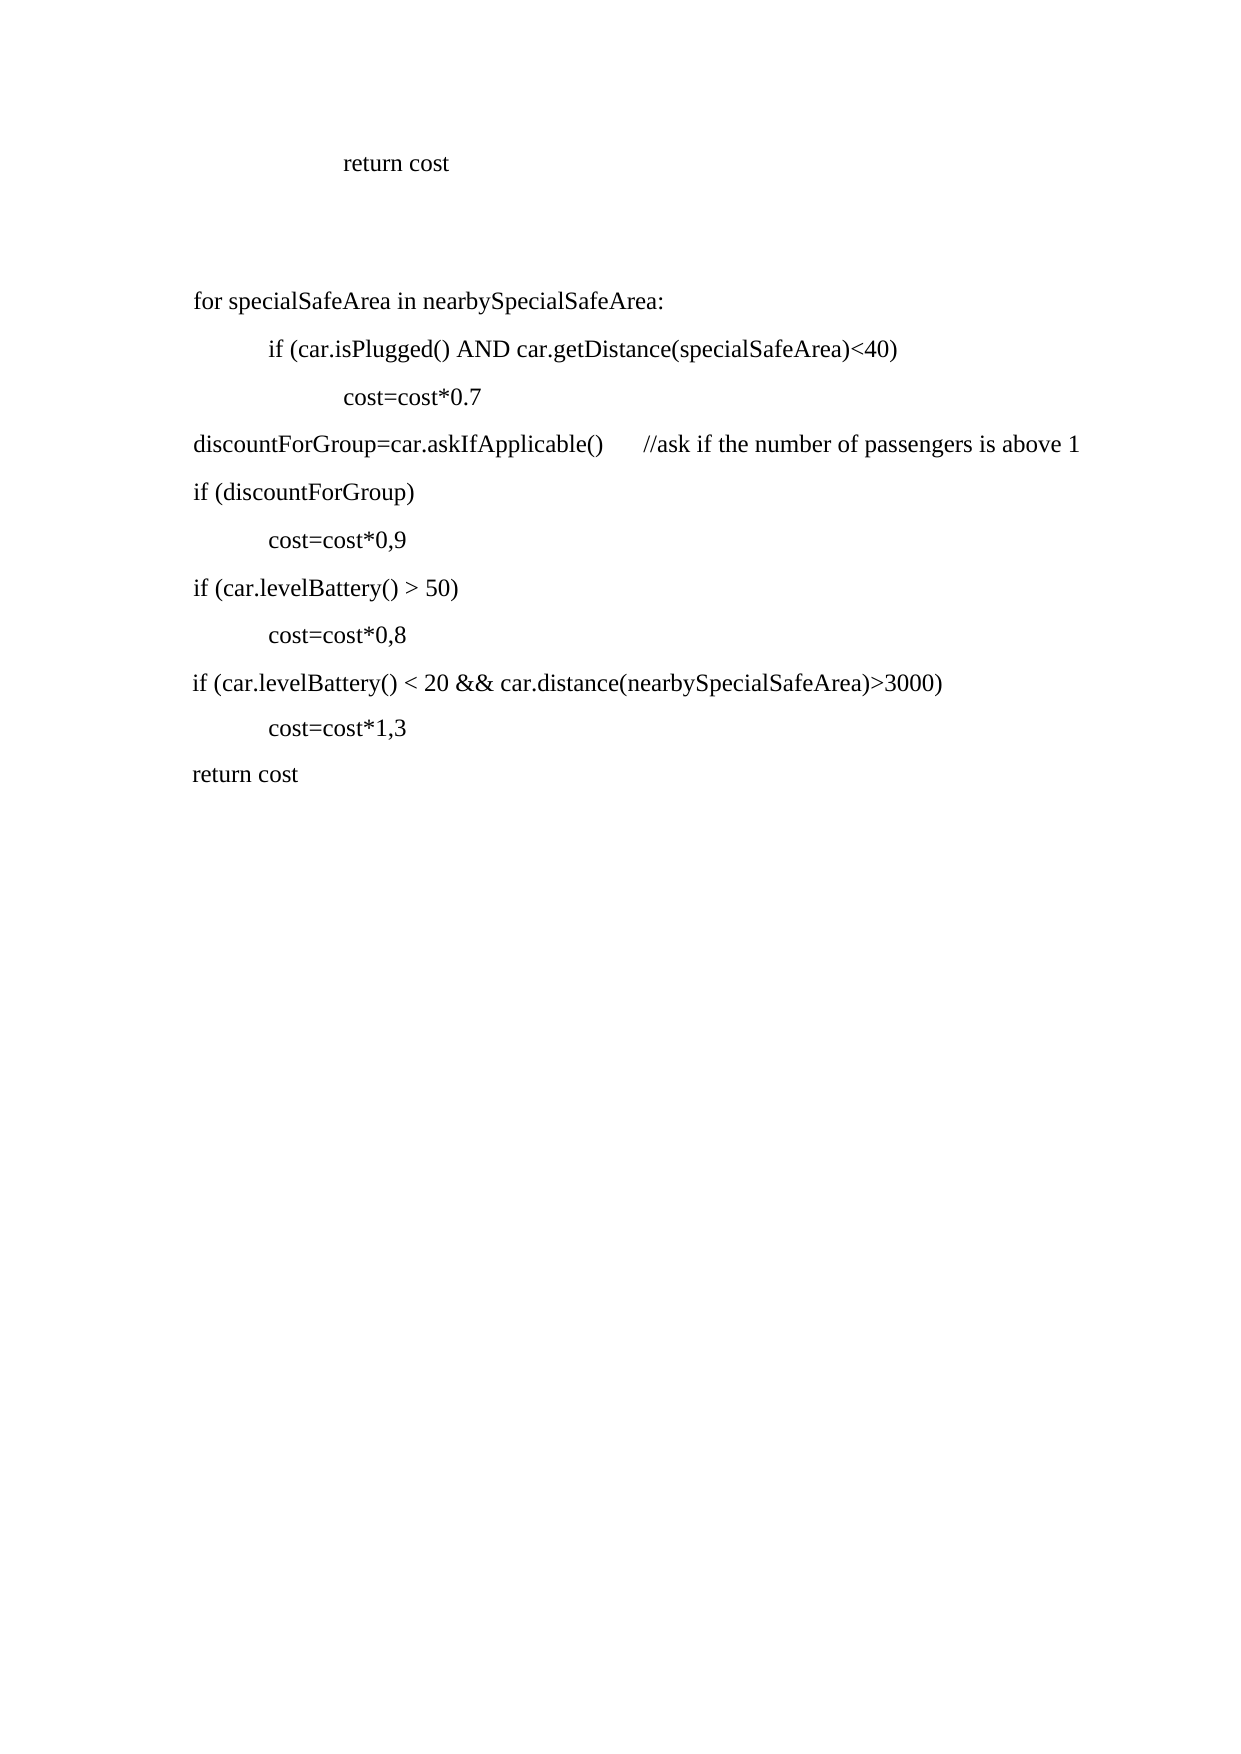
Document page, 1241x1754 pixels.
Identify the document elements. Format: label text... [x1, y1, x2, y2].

text if (car.levelBattery() < 20 && car.distance(nearbySpecialSafeArea)>3000) [192, 668, 1122, 697]
text cost=cost*0.7 [118, 382, 1122, 411]
text for specialSafeArea in nearbySpecialSafeArea: [118, 286, 1122, 315]
text cost=cost*0,9 [118, 525, 1122, 554]
text if (car.levelBattery() > 50) [118, 573, 1122, 601]
text return cost [118, 148, 1122, 176]
text if (discountForGroup) [118, 477, 1122, 506]
text if (car.isPlugged() AND car.getDistance(specialSafeArea)<40) [118, 334, 1122, 363]
text return cost [192, 759, 1122, 788]
text cost=cost*1,3 [192, 713, 1122, 742]
text discountForGroup=car.askIfApplicable() //ask if the number of passengers is above 1 [118, 429, 1122, 458]
text cost=cost*0,8 [118, 620, 1122, 649]
